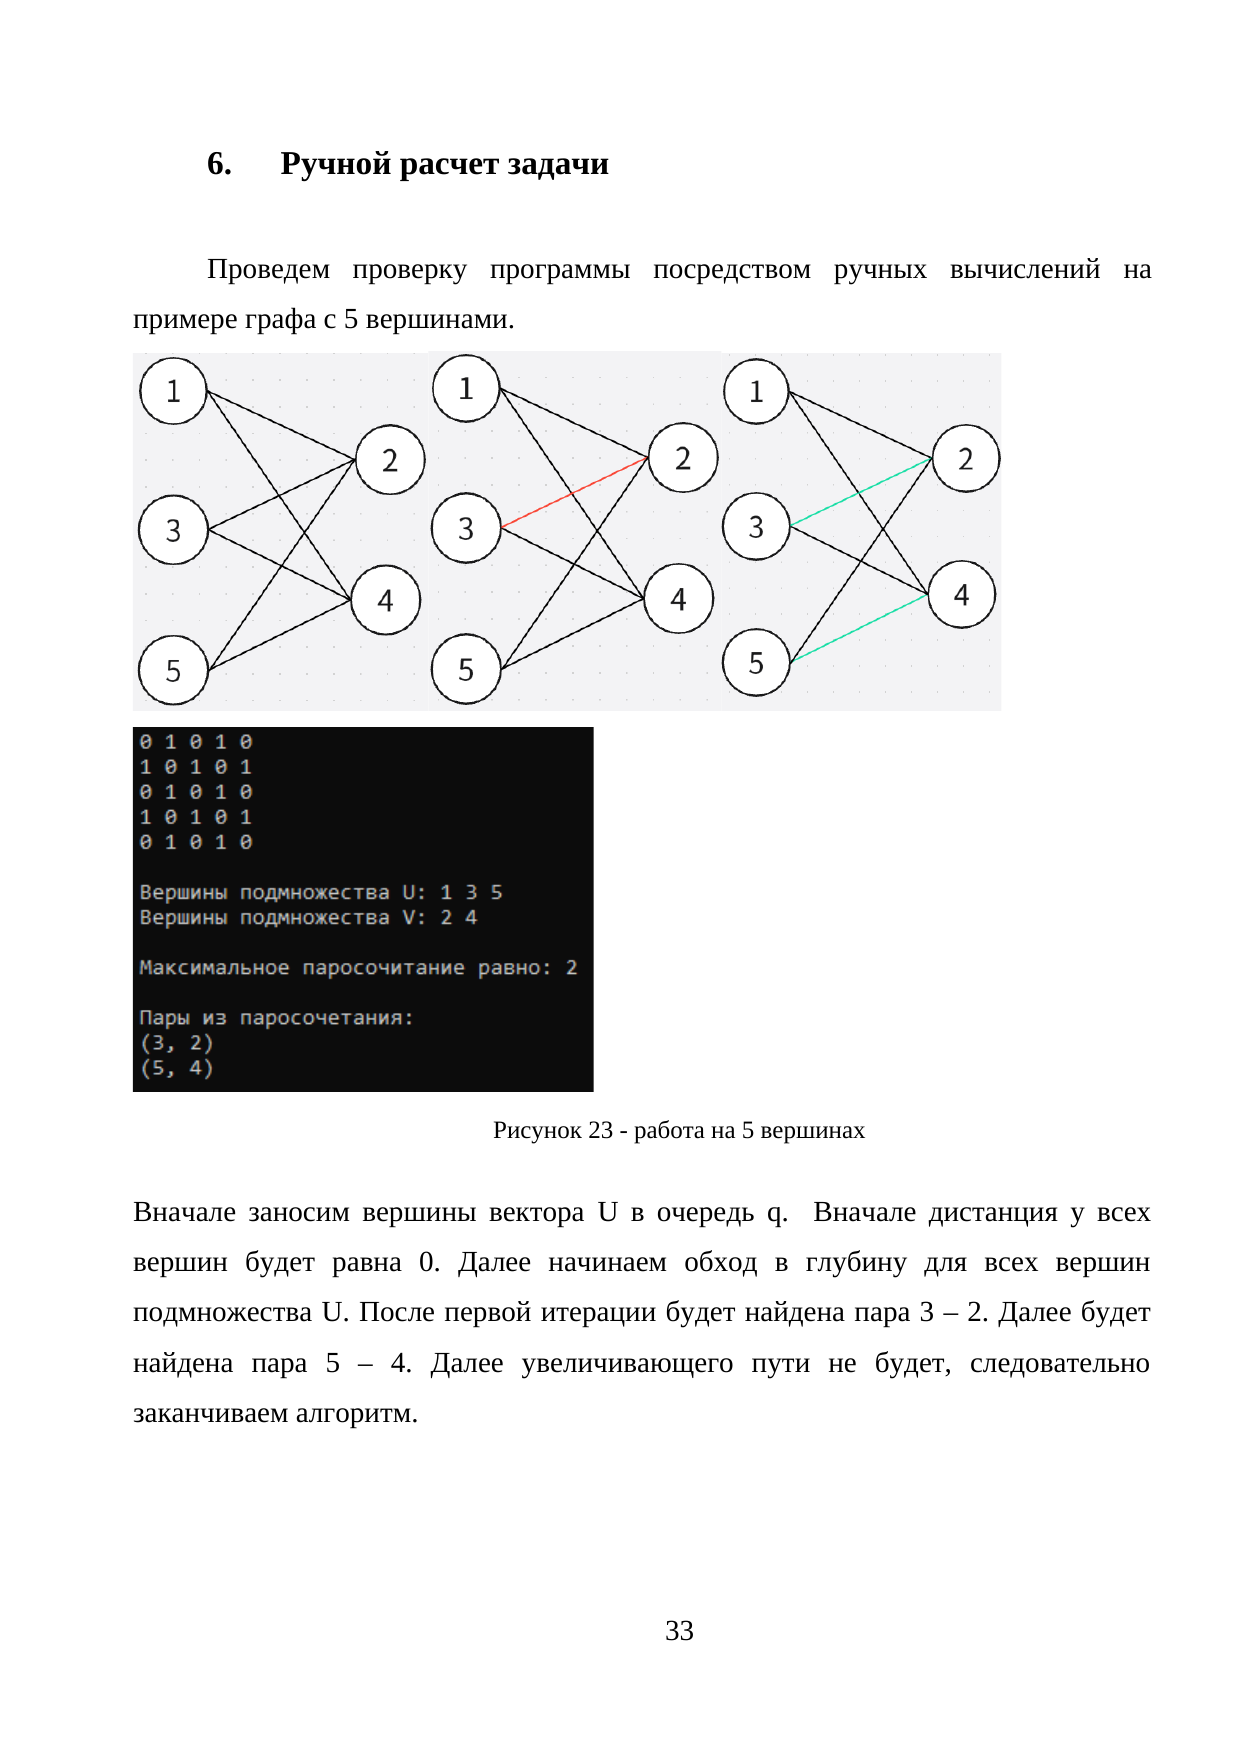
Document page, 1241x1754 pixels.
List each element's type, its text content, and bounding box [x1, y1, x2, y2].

text Рисунок 23 - работа на 5 вершинах [133, 1115, 1152, 1144]
text Вначале заносим вершины вектора U в очередь q. Вначале дистанция у всех вершин будет равна 0. Далее начинаем обход в глубину для всех вершин подмножества U. После первой итерации будет найдена пара 3 – 2. Далее будет найдена пара 5 – 4. Далее увеличивающего пути не будет, следовательно заканчиваем алгоритм. [133, 1194, 1152, 1429]
picture [132, 727, 594, 1092]
text Проведем проверку программы посредством ручных вычислений на примере графа с 5 вершинами. [133, 251, 1152, 335]
picture [132, 351, 1002, 711]
subtitle 6. Ручной расчет задачи [133, 143, 1152, 181]
